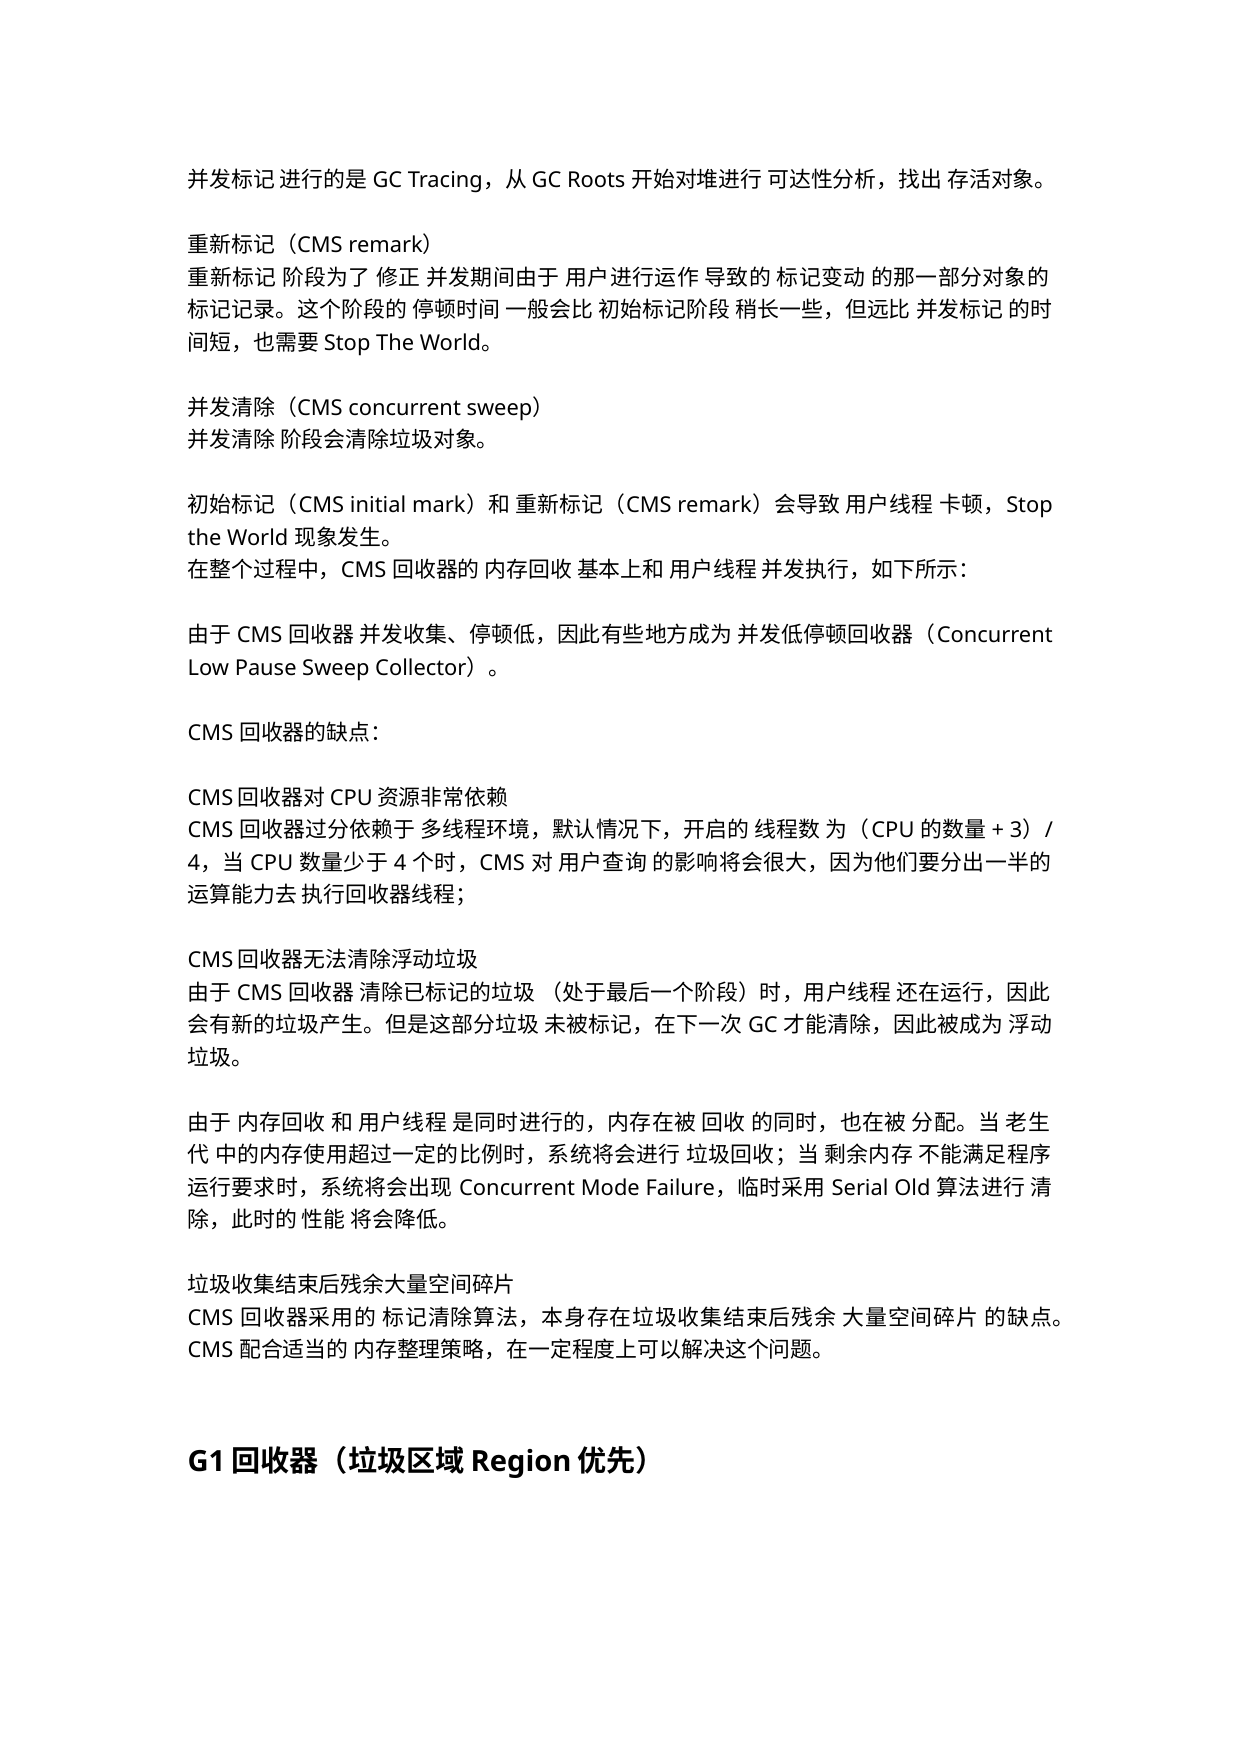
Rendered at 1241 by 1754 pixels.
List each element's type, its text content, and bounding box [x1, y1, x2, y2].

text 重新标记 阶段为了 修正 并发期间由于 用户进行运作 导致的 标记变动 的那一部分对象的 标记记录。这个阶段的 停顿时间 一般会比 初始标记阶段 稍长一些，但远比 并发标记 的时间短，也需要 Stop The World。 [187, 259, 1053, 357]
text 在整个过程中，CMS 回收器的 内存回收 基本上和 用户线程 并发执行，如下所示： [187, 552, 1053, 584]
text 并发清除 阶段会清除垃圾对象。 [187, 422, 1053, 454]
text 由于 内存回收 和 用户线程 是同时进行的，内存在被 回收 的同时，也在被 分配。当 老生代 中的内存使用超过一定的比例时，系统将会进行 垃圾回收；当 剩余内存 不能满足程序运行要求时，系统将会出现 Concurrent Mode Failure，临时采用 Serial Old 算法进行 清除，此时的 性能 将会降低。 [187, 1104, 1053, 1234]
text CMS回收器对CPU资源非常依赖 [187, 779, 1053, 812]
text 重新标记（CMS remark） [187, 227, 1053, 259]
text CMS回收器无法清除浮动垃圾 [187, 942, 1053, 974]
text CMS 回收器的缺点： [187, 714, 1053, 747]
text CMS 回收器过分依赖于 多线程环境，默认情况下，开启的 线程数 为（CPU 的数量 + 3）/ 4，当 CPU 数量少于 4 个时，CMS 对 用户查询 的影响将会很大，因为他们要分出一半的运算能力去 执行回收器线程； [187, 812, 1053, 909]
subtitle G1回收器（垃圾区域Region优先） [187, 1426, 1053, 1491]
text 由于 CMS 回收器 并发收集、停顿低，因此有些地方成为 并发低停顿回收器（Concurrent Low Pause Sweep Collector）。 [187, 617, 1053, 682]
text 并发清除（CMS concurrent sweep） [187, 389, 1053, 422]
text CMS 回收器采用的 标记清除算法，本身存在垃圾收集结束后残余 大量空间碎片 的缺点。CMS 配合适当的 内存整理策略，在一定程度上可以解决这个问题。 [187, 1299, 1053, 1364]
text 初始标记（CMS initial mark）和 重新标记（CMS remark）会导致 用户线程 卡顿，Stop the World 现象发生。 [187, 487, 1053, 552]
text 由于 CMS 回收器 清除已标记的垃圾 （处于最后一个阶段）时，用户线程 还在运行，因此会有新的垃圾产生。但是这部分垃圾 未被标记，在下一次 GC 才能清除，因此被成为 浮动垃圾。 [187, 974, 1053, 1072]
text 垃圾收集结束后残余大量空间碎片 [187, 1267, 1053, 1299]
text 并发标记 进行的是 GC Tracing，从 GC Roots 开始对堆进行 可达性分析，找出 存活对象。 [187, 162, 1053, 194]
